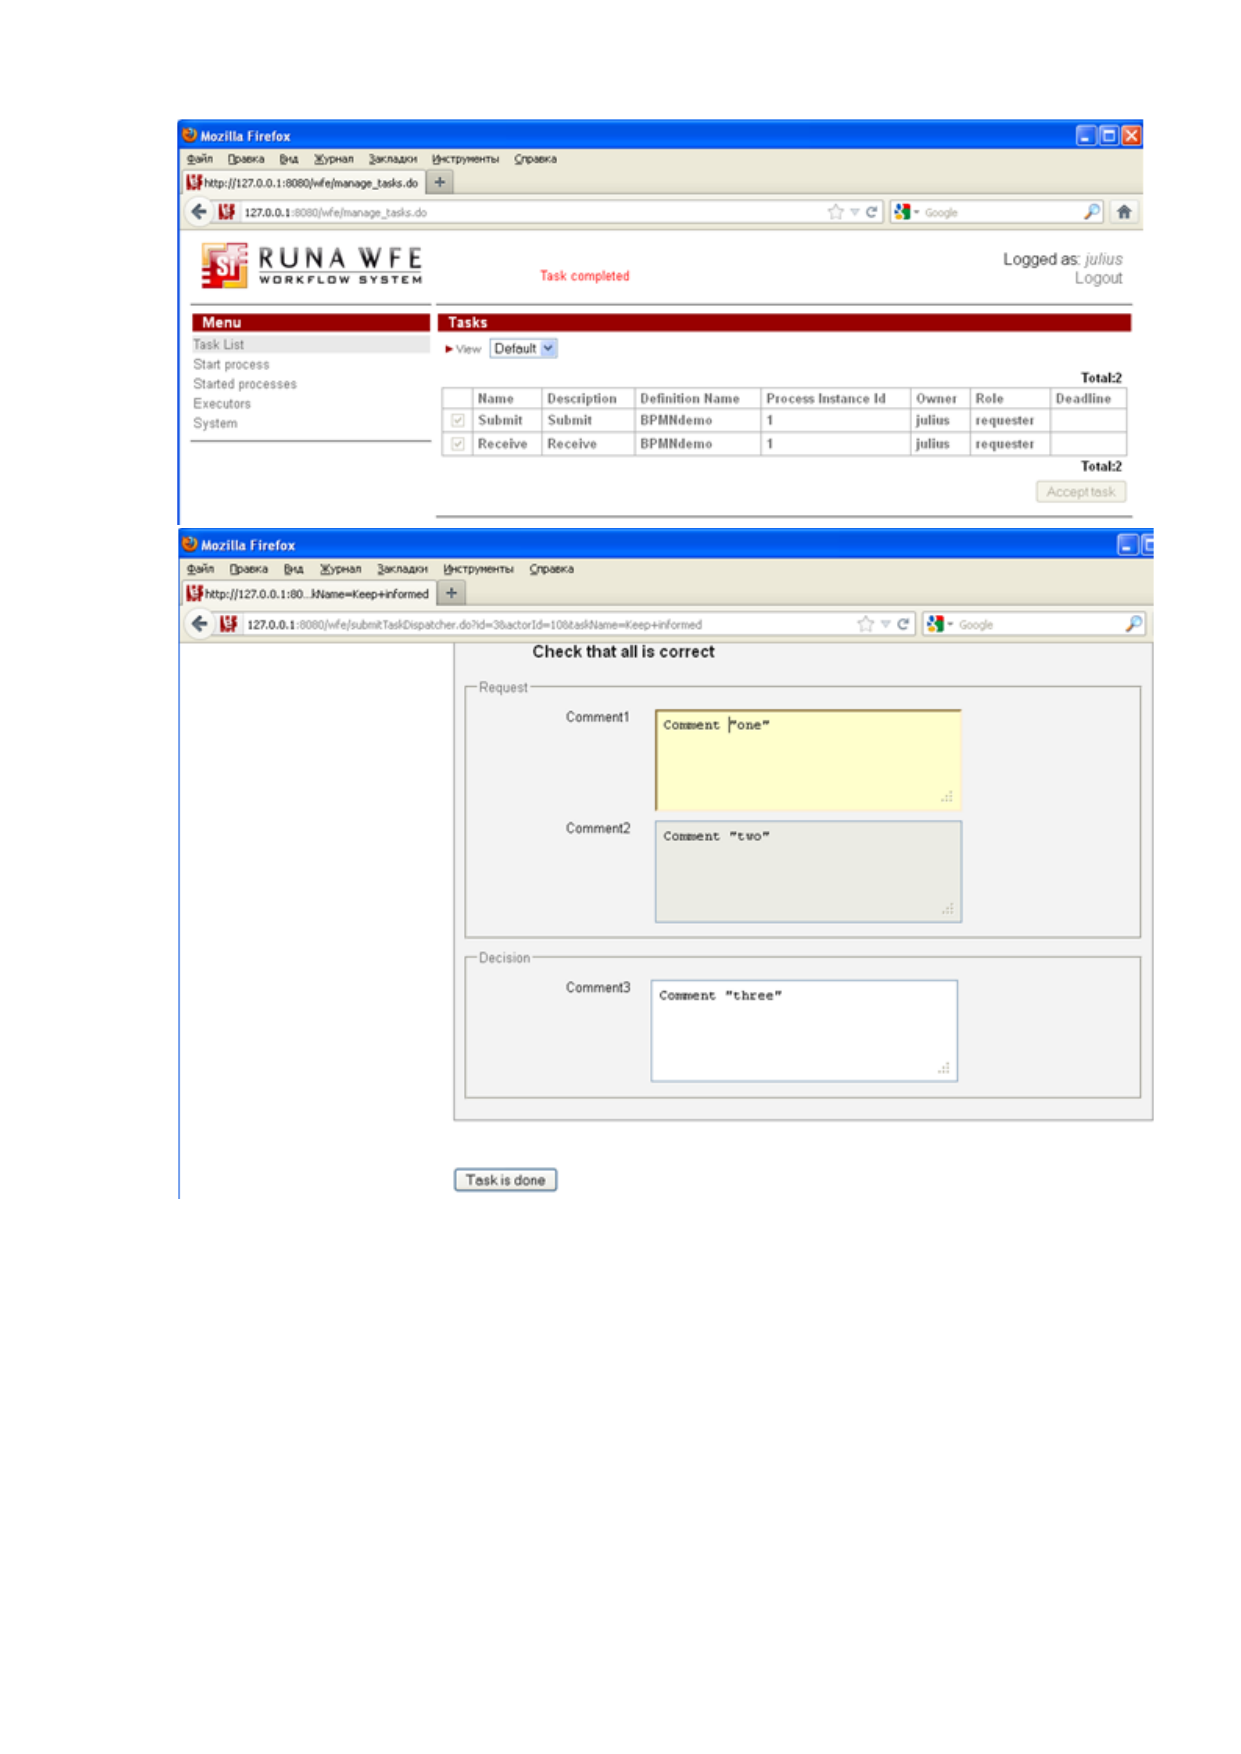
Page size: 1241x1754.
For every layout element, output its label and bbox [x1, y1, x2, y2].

picture [177, 528, 1154, 1199]
picture [177, 118, 1145, 525]
